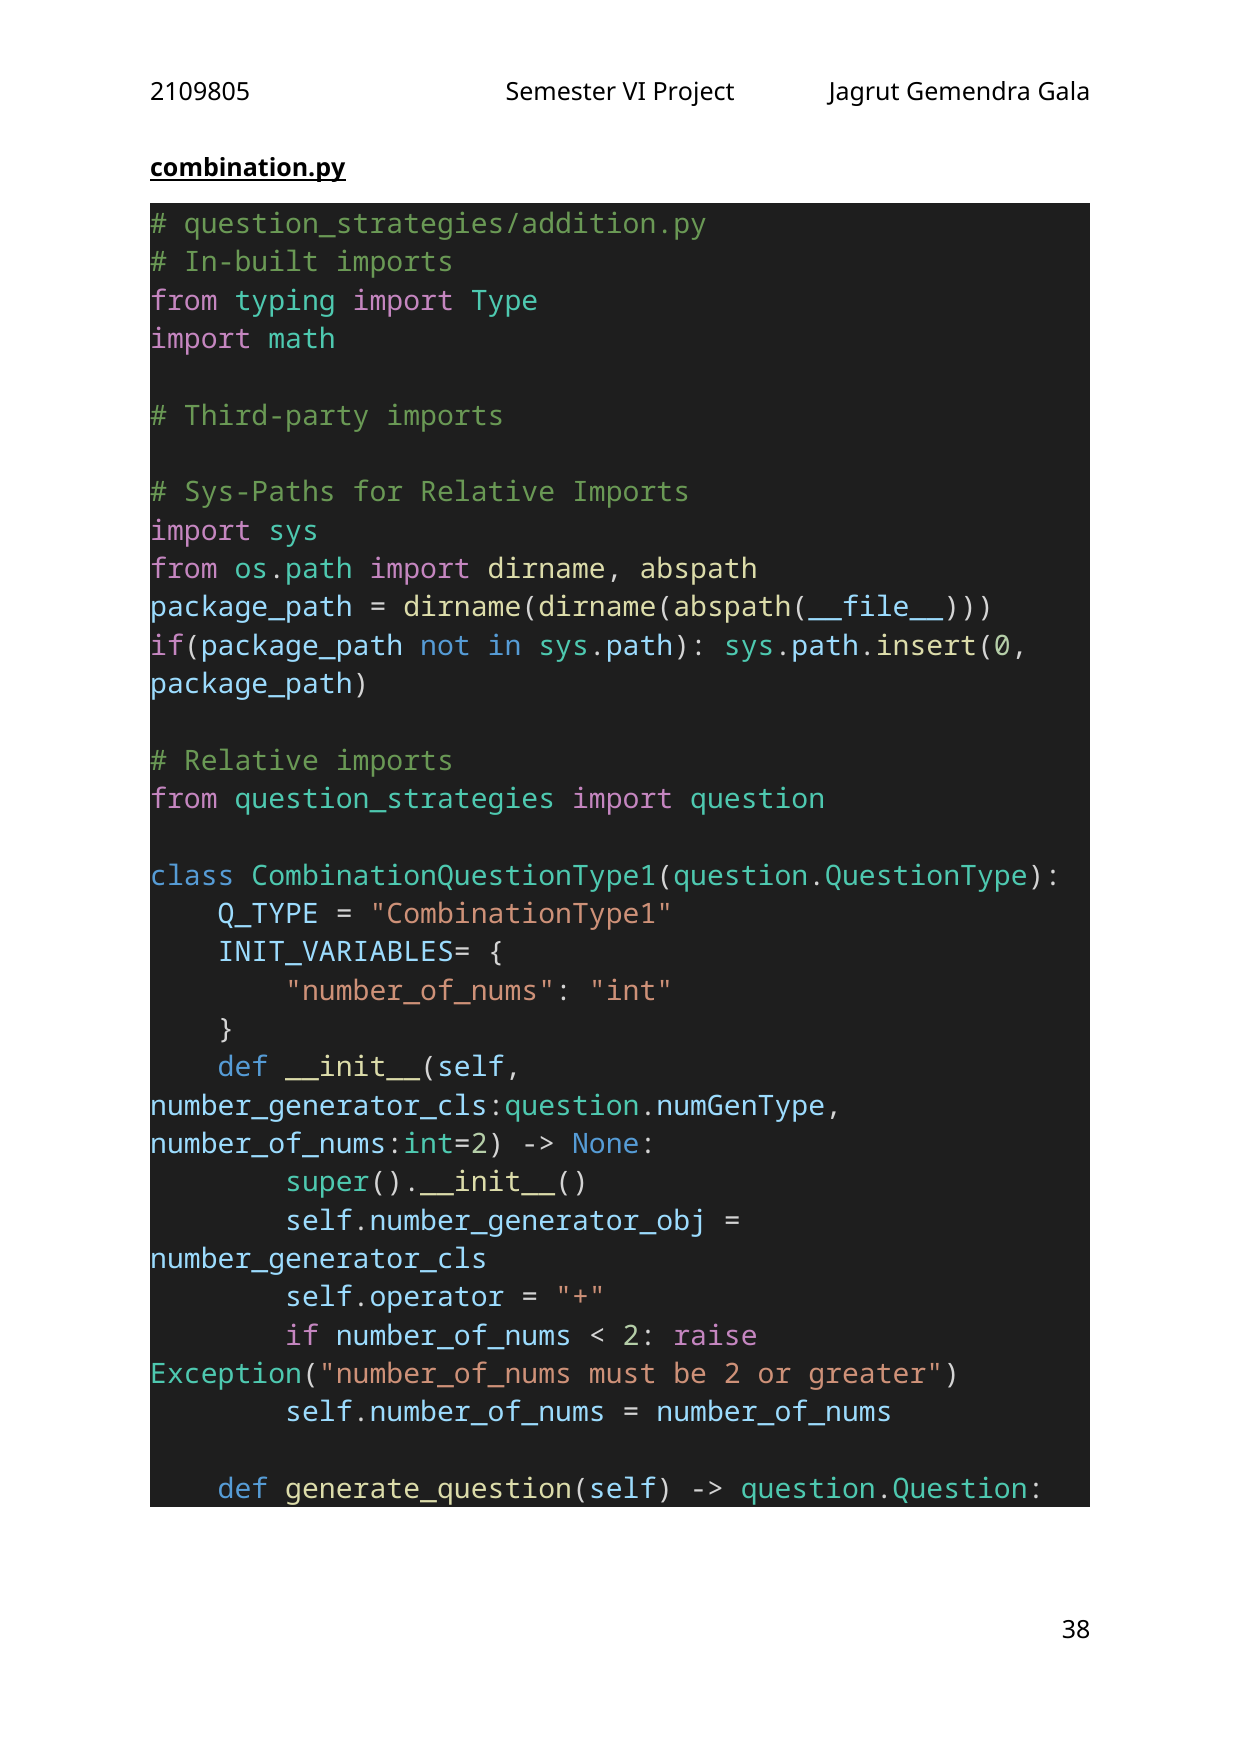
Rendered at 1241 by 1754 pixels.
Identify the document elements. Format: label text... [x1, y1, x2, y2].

text class CombinationQuestionType1(question.QuestionType): [150, 855, 1090, 893]
text self.operator = "+" [150, 1277, 1090, 1315]
text super().__init__() [150, 1162, 1090, 1200]
text # Sys-Paths for Relative Imports [150, 472, 1090, 510]
text package_path = dirname(dirname(abspath(__file__))) [150, 587, 1090, 625]
text if number_of_nums < 2: raise Exception("number_of_nums must be 2 or greater") [150, 1315, 1090, 1392]
text def __init__(self, number_generator_cls:question.numGenType, number_of_nums:int=2) -> None: [150, 1047, 1090, 1162]
text import math [150, 318, 1090, 357]
text # Relative imports [150, 740, 1090, 778]
text import sys [150, 510, 1090, 548]
text # question_strategies/addition.py [150, 203, 1090, 242]
text # Third-party imports [150, 395, 1090, 433]
text from question_strategies import question [150, 778, 1090, 817]
text from typing import Type [150, 280, 1090, 318]
text # In-built imports [150, 242, 1090, 280]
text INIT_VARIABLES= { [150, 932, 1090, 970]
text } [150, 1008, 1090, 1047]
text self.number_of_nums = number_of_nums [150, 1392, 1090, 1430]
text if(package_path not in sys.path): sys.path.insert(0, package_path) [150, 625, 1090, 702]
text from os.path import dirname, abspath [150, 548, 1090, 587]
text "number_of_nums": "int" [150, 970, 1090, 1008]
text combination.py [150, 150, 1090, 184]
text def generate_question(self) -> question.Question: [150, 1468, 1090, 1507]
text Q_TYPE = "CombinationType1" [150, 893, 1090, 932]
text self.number_generator_obj = number_generator_cls [150, 1200, 1090, 1277]
